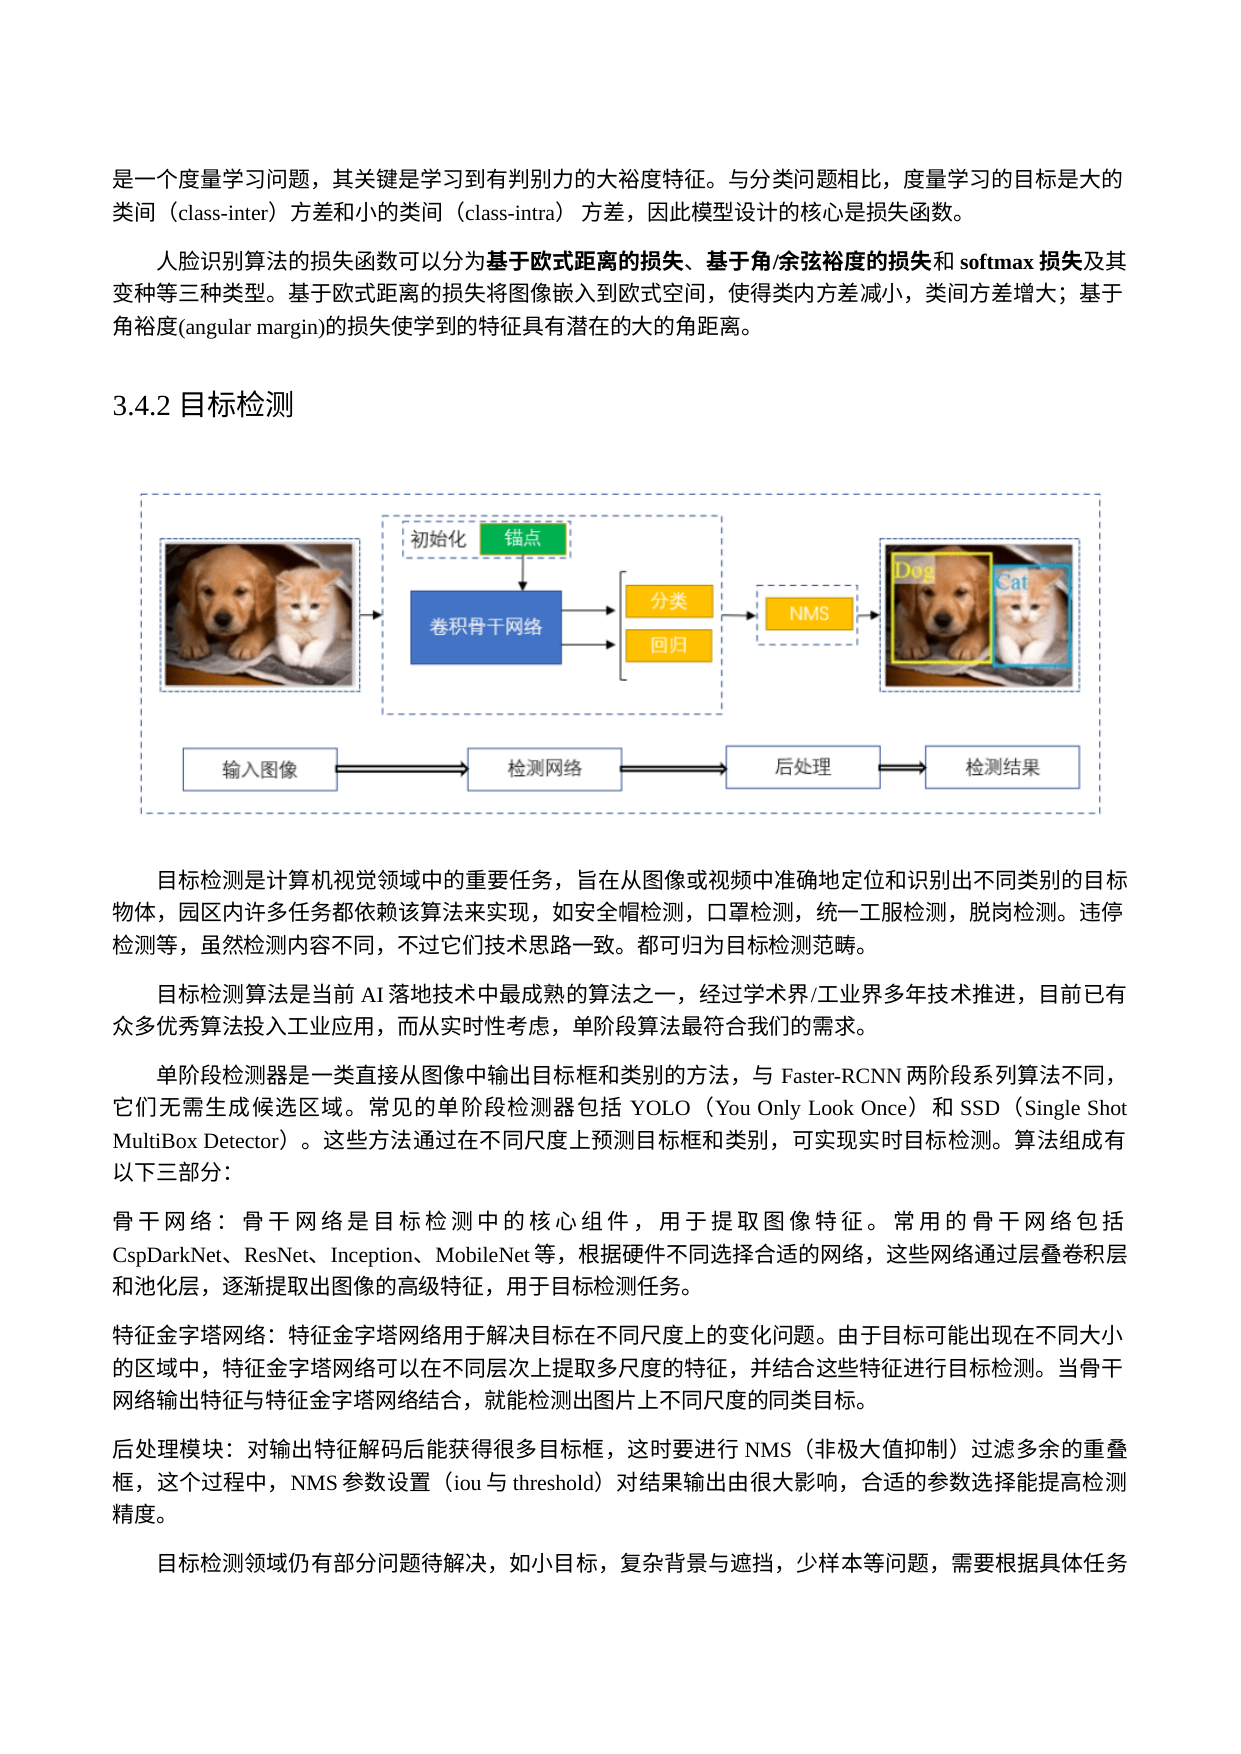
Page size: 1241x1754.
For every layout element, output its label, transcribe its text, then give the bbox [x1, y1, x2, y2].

list 人脸识别算法的损失函数可以分为基于欧式距离的损失、基于角/余弦裕度的损失和 softmax 损失及其变种等三种类型。基于欧式距离的损失将图像嵌入到欧式空间，使得类内方差减小，类间方差增大；基于角裕度(angular margin)的损失使学到的特征具有潜在的大的角距离。 [112, 243, 1128, 341]
subtitle 3.4.2 目标检测 [112, 370, 1128, 435]
picture [135, 488, 1105, 822]
list 骨干网络：骨干网络是目标检测中的核心组件，用于提取图像特征。常用的骨干网络包括CspDarkNet、ResNet、Inception、MobileNet等，根据硬件不同选择合适的网络，这些网络通过层叠卷积层和池化层，逐渐提取出图像的高级特征，用于目标检测任务。 [112, 1204, 1128, 1301]
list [112, 162, 1128, 227]
list 目标检测算法是当前AI落地技术中最成熟的算法之一，经过学术界/工业界多年技术推进，目前已有众多优秀算法投入工业应用，而从实时性考虑，单阶段算法最符合我们的需求。 [112, 976, 1128, 1041]
list 后处理模块：对输出特征解码后能获得很多目标框，这时要进行NMS（非极大值抑制）过滤多余的重叠框，这个过程中，NMS参数设置（iou与threshold）对结果输出由很大影响，合适的参数选择能提高检测精度。 [112, 1432, 1128, 1529]
list 特征金字塔网络：特征金字塔网络用于解决目标在不同尺度上的变化问题。由于目标可能出现在不同大小的区域中，特征金字塔网络可以在不同层次上提取多尺度的特征，并结合这些特征进行目标检测。当骨干网络输出特征与特征金字塔网络结合，就能检测出图片上不同尺度的同类目标。 [112, 1318, 1128, 1415]
list 目标检测是计算机视觉领域中的重要任务，旨在从图像或视频中准确地定位和识别出不同类别的目标物体，园区内许多任务都依赖该算法来实现，如安全帽检测，口罩检测，统一工服检测，脱岗检测。违停检测等，虽然检测内容不同，不过它们技术思路一致。都可归为目标检测范畴。 [112, 862, 1128, 960]
list 单阶段检测器是一类直接从图像中输出目标框和类别的方法，与Faster-RCNN两阶段系列算法不同，它们无需生成候选区域。常见的单阶段检测器包括YOLO（You Only Look Once）和SSD（Single Shot MultiBox Detector）。这些方法通过在不同尺度上预测目标框和类别，可实现实时目标检测。算法组成有以下三部分： [112, 1057, 1128, 1187]
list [112, 1545, 1128, 1578]
